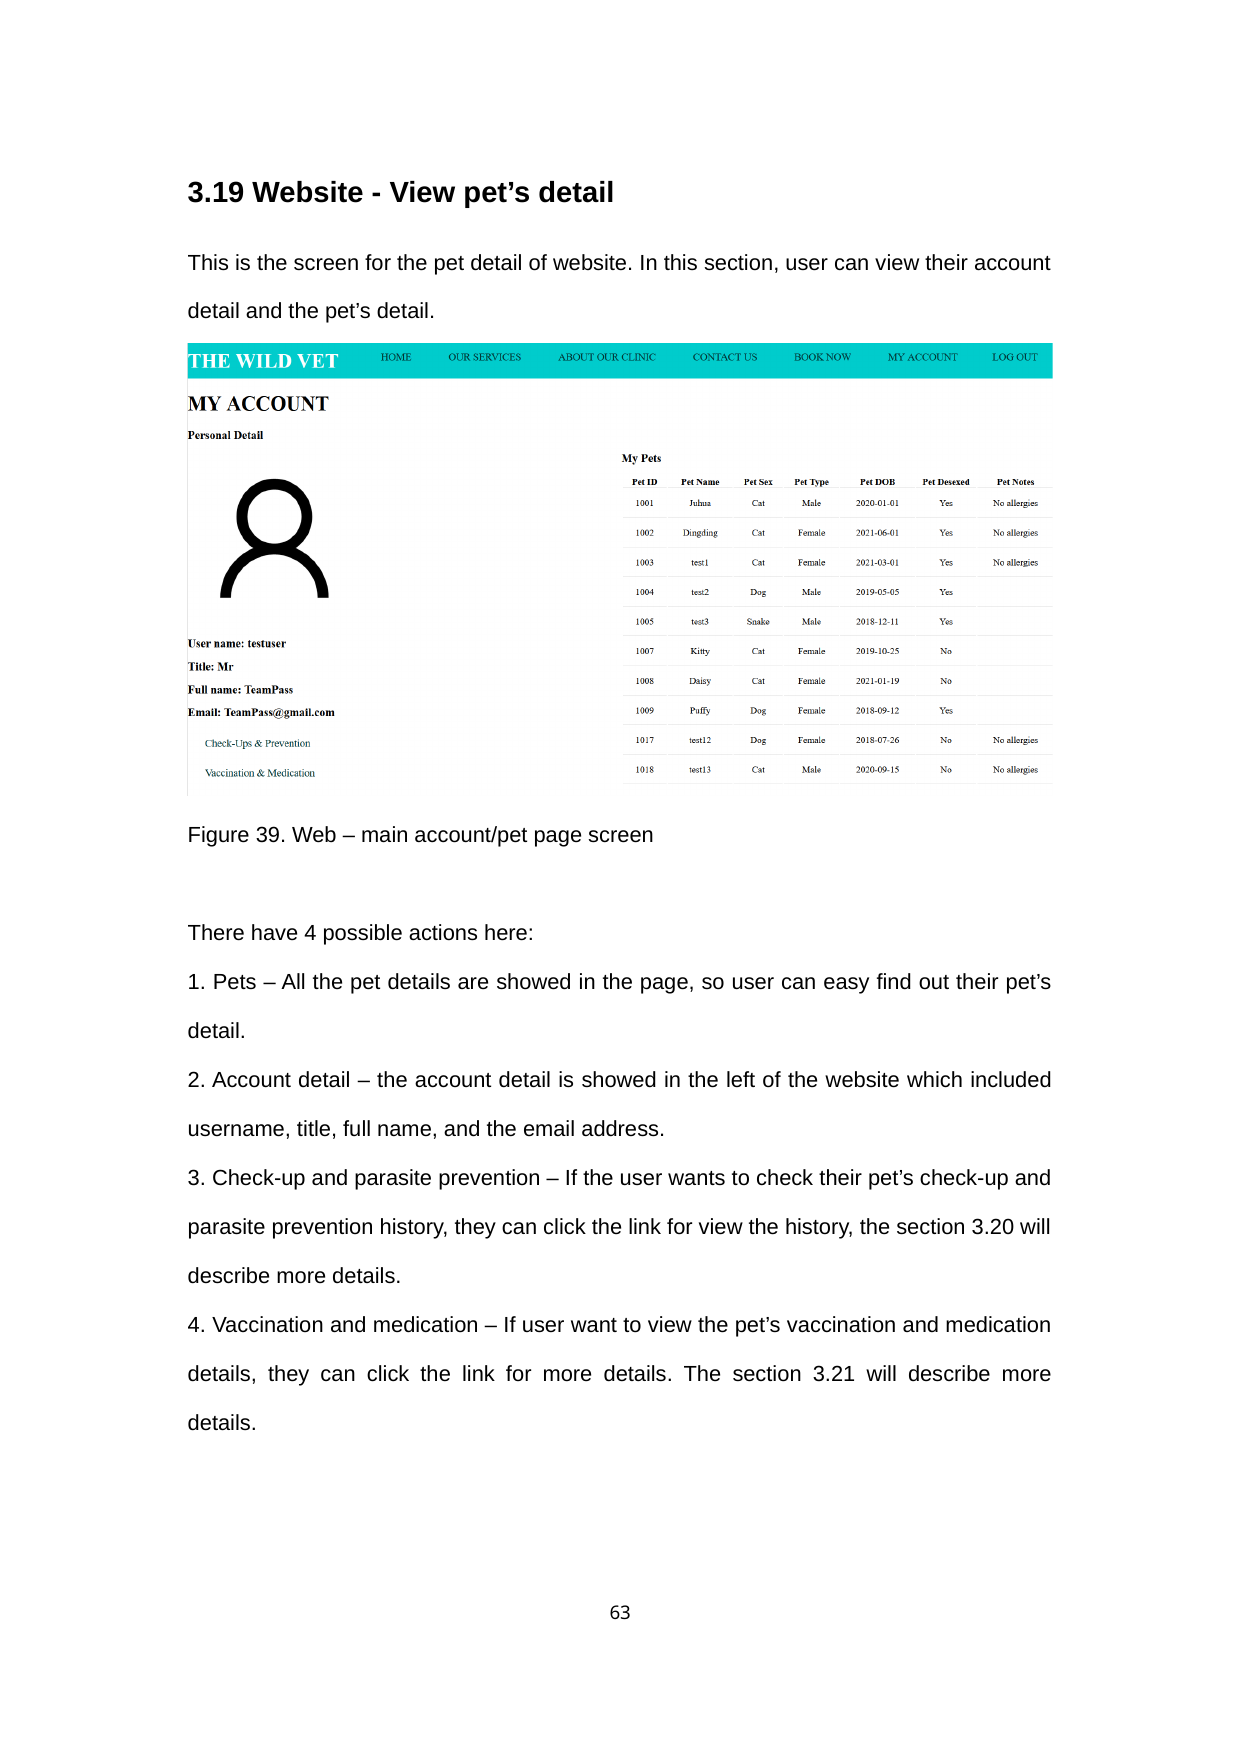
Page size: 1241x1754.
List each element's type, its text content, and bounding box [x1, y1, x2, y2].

subtitle 3.19 Website - View pet’s detail [187, 160, 1053, 225]
text 1. Pets – All the pet details are showed in the page, so user can easy find out their pet’s detail. [187, 966, 1053, 1047]
text 2. Account detail – the account detail is showed in the left of the website which included username, title, full name, and the email address. [187, 1064, 1053, 1145]
text Figure 39. Web – main account/pet page screen [187, 818, 1053, 850]
picture [187, 343, 1053, 796]
text There have 4 possible actions here: [187, 916, 1053, 949]
text 3. Check-up and parasite prevention – If the user wants to check their pet’s check-up and parasite prevention history, they can click the link for view the history, the section 3.20 will describe more details. [187, 1162, 1053, 1292]
text This is the screen for the pet detail of website. In this section, user can view their account detail and the pet’s detail. [187, 246, 1053, 327]
text 4. Vaccination and medication – If user want to view the pet’s vaccination and medication details, they can click the link for more details. The section 3.21 will describe more details. [187, 1308, 1053, 1438]
